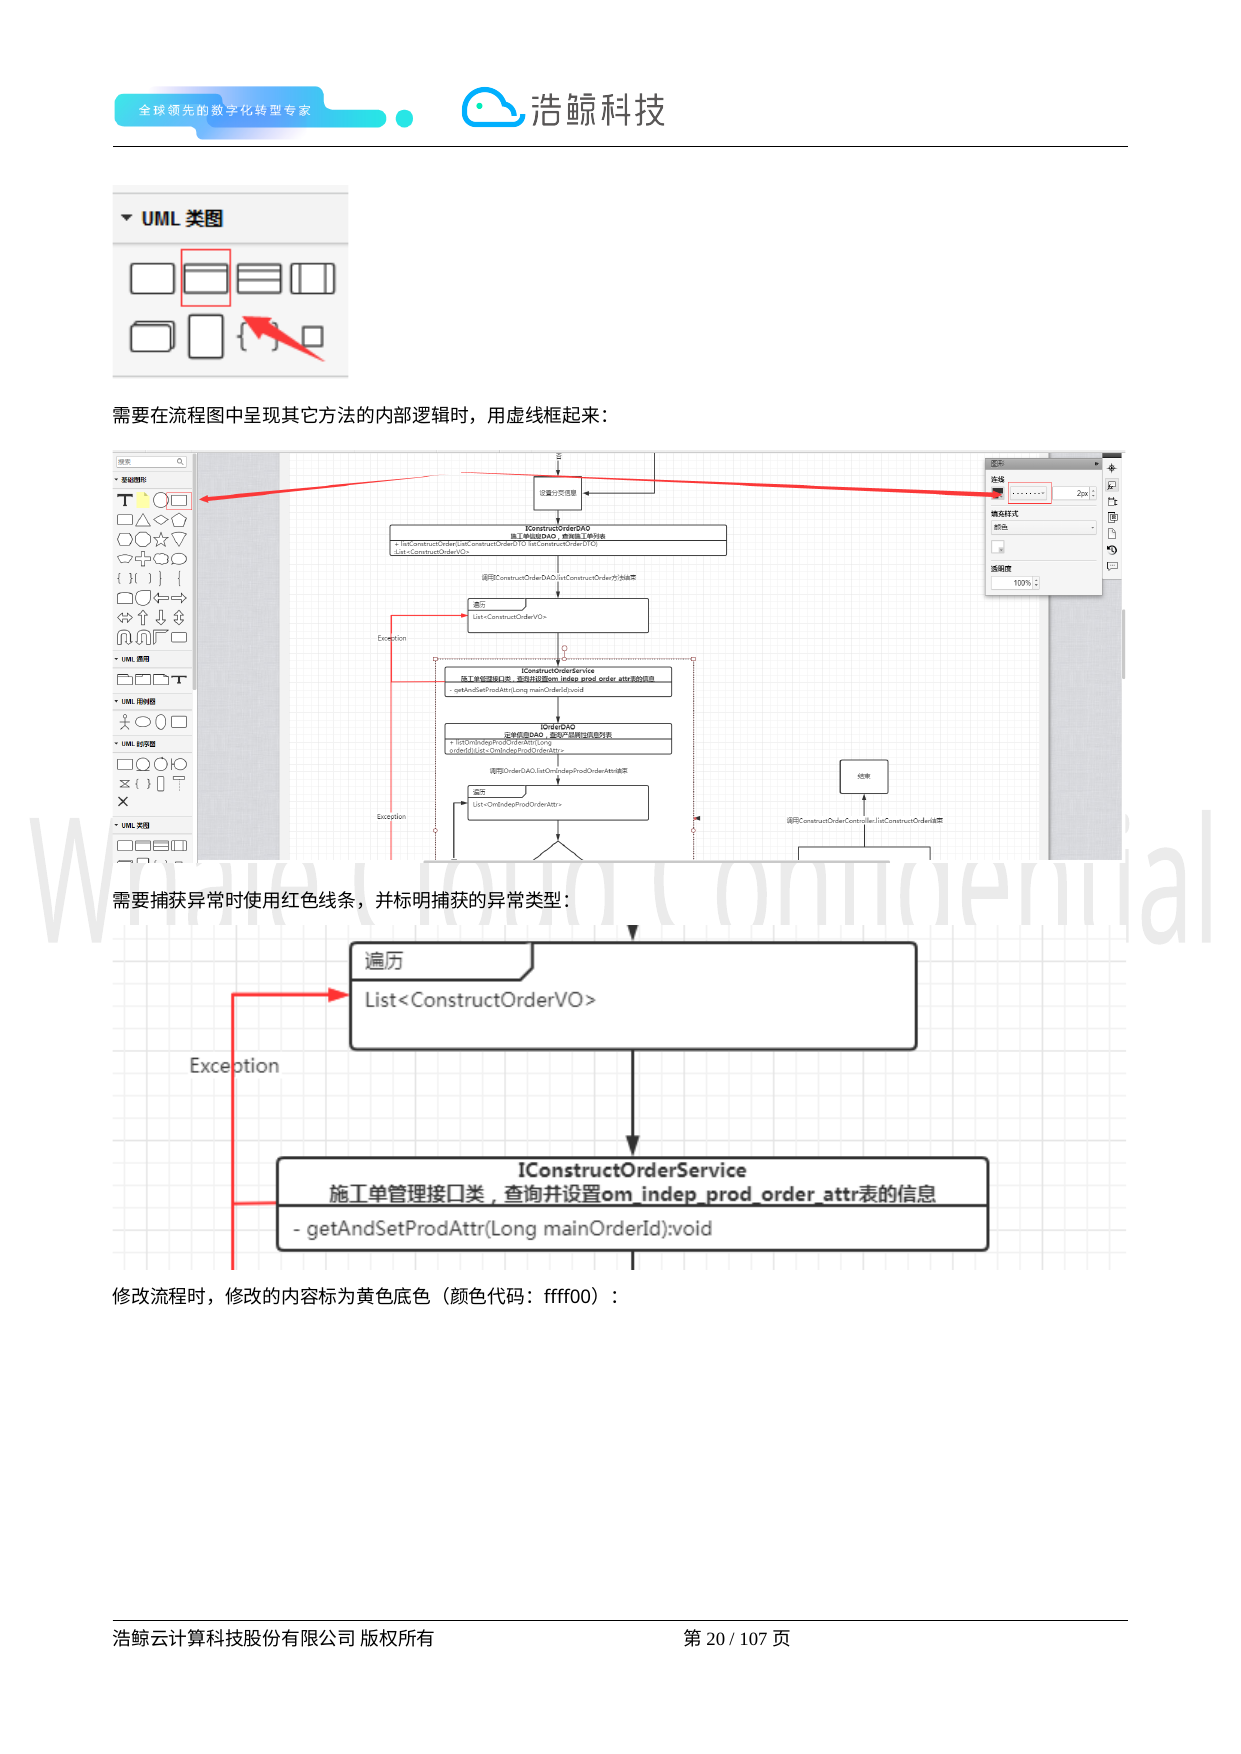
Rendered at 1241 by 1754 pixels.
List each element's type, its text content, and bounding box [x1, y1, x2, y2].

picture [112, 925, 1127, 1270]
picture [112, 81, 417, 144]
picture [112, 450, 1126, 863]
picture [112, 185, 349, 379]
picture [423, 70, 668, 144]
